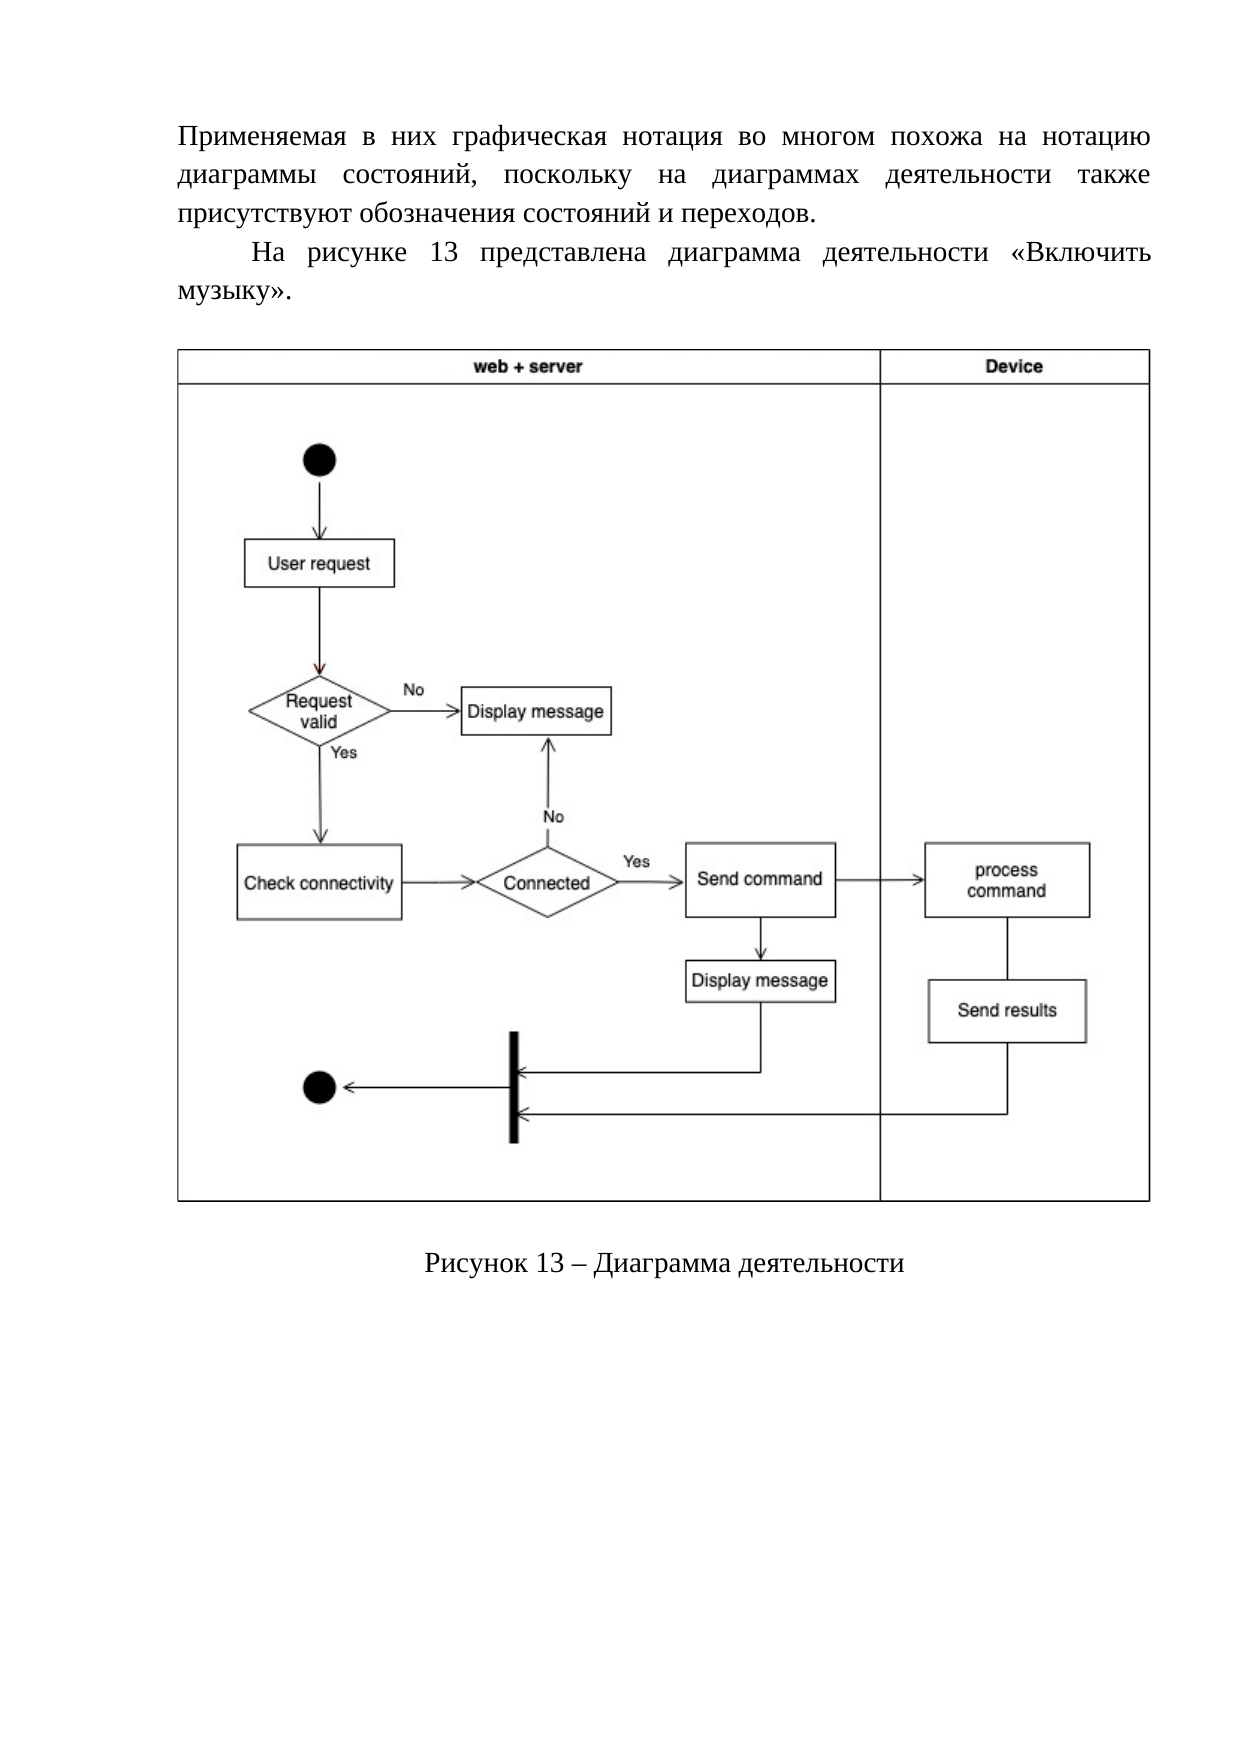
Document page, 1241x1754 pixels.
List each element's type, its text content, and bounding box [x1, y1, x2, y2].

list Рисунок 13 – Диаграмма деятельности [177, 1245, 1152, 1278]
picture [177, 349, 1152, 1202]
text На рисунке 13 представлена диаграмма деятельности «Включить музыку». [177, 234, 1152, 306]
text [177, 118, 1152, 229]
